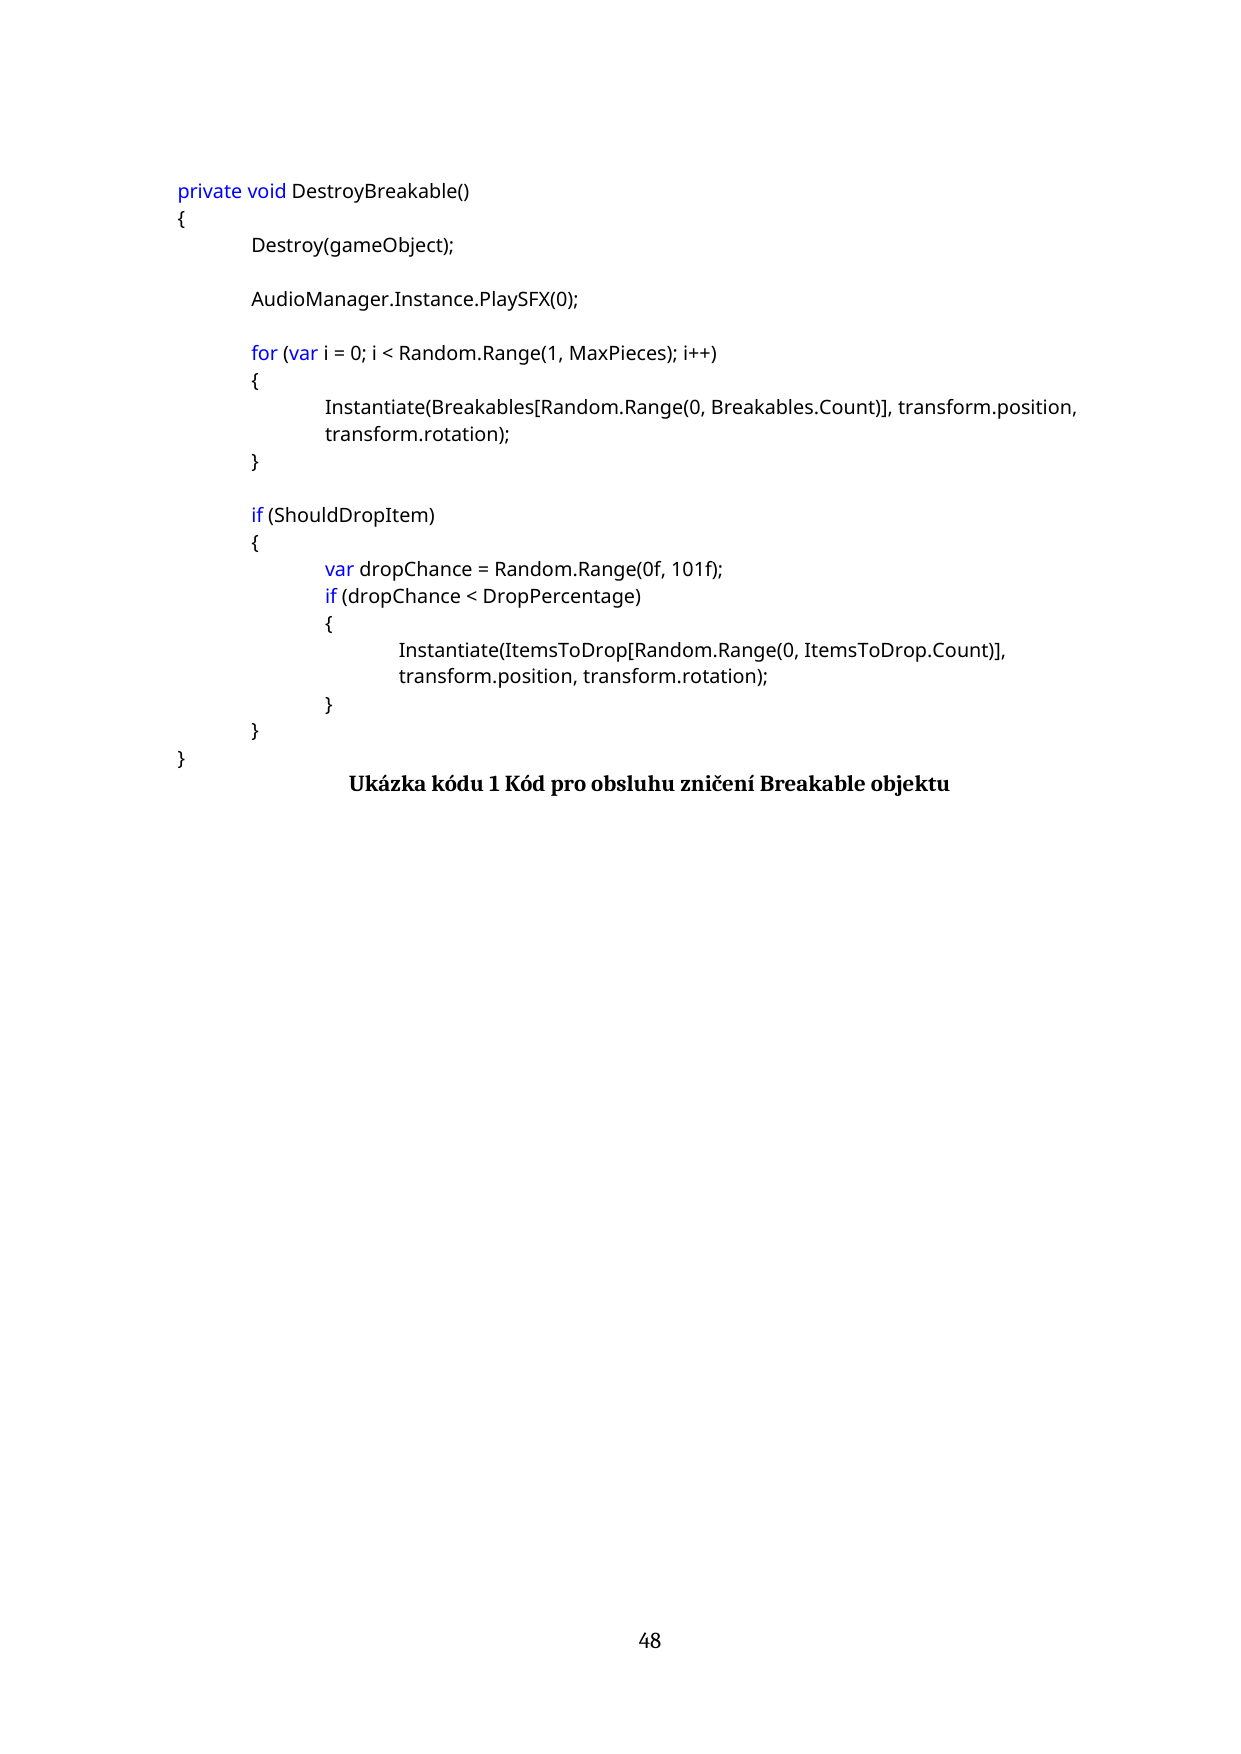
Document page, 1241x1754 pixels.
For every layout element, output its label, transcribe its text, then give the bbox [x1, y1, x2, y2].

text { [177, 366, 1122, 393]
text { [177, 204, 1122, 231]
text { [251, 609, 1122, 636]
text } [177, 744, 1122, 771]
text { [177, 528, 1122, 555]
text AudioManager.Instance.PlaySFX(0); [177, 285, 1122, 312]
text if (ShouldDropItem) [177, 501, 1122, 528]
text } [251, 690, 1122, 717]
text Instantiate(Breakables[Random.Range(0, Breakables.Count)], transform.position, transform.rotation); [325, 393, 1122, 447]
text var dropChance = Random.Range(0f, 101f); [251, 555, 1122, 582]
text } [177, 447, 1122, 474]
text for (var i = 0; i < Random.Range(1, MaxPieces); i++) [177, 339, 1122, 366]
text } [177, 717, 1122, 744]
text Instantiate(ItemsToDrop[Random.Range(0, ItemsToDrop.Count)], transform.position, transform.rotation); [398, 636, 1122, 690]
text Destroy(gameObject); [177, 231, 1122, 258]
text private void DestroyBreakable() [177, 177, 1122, 204]
text if (dropChance < DropPercentage) [251, 582, 1122, 609]
